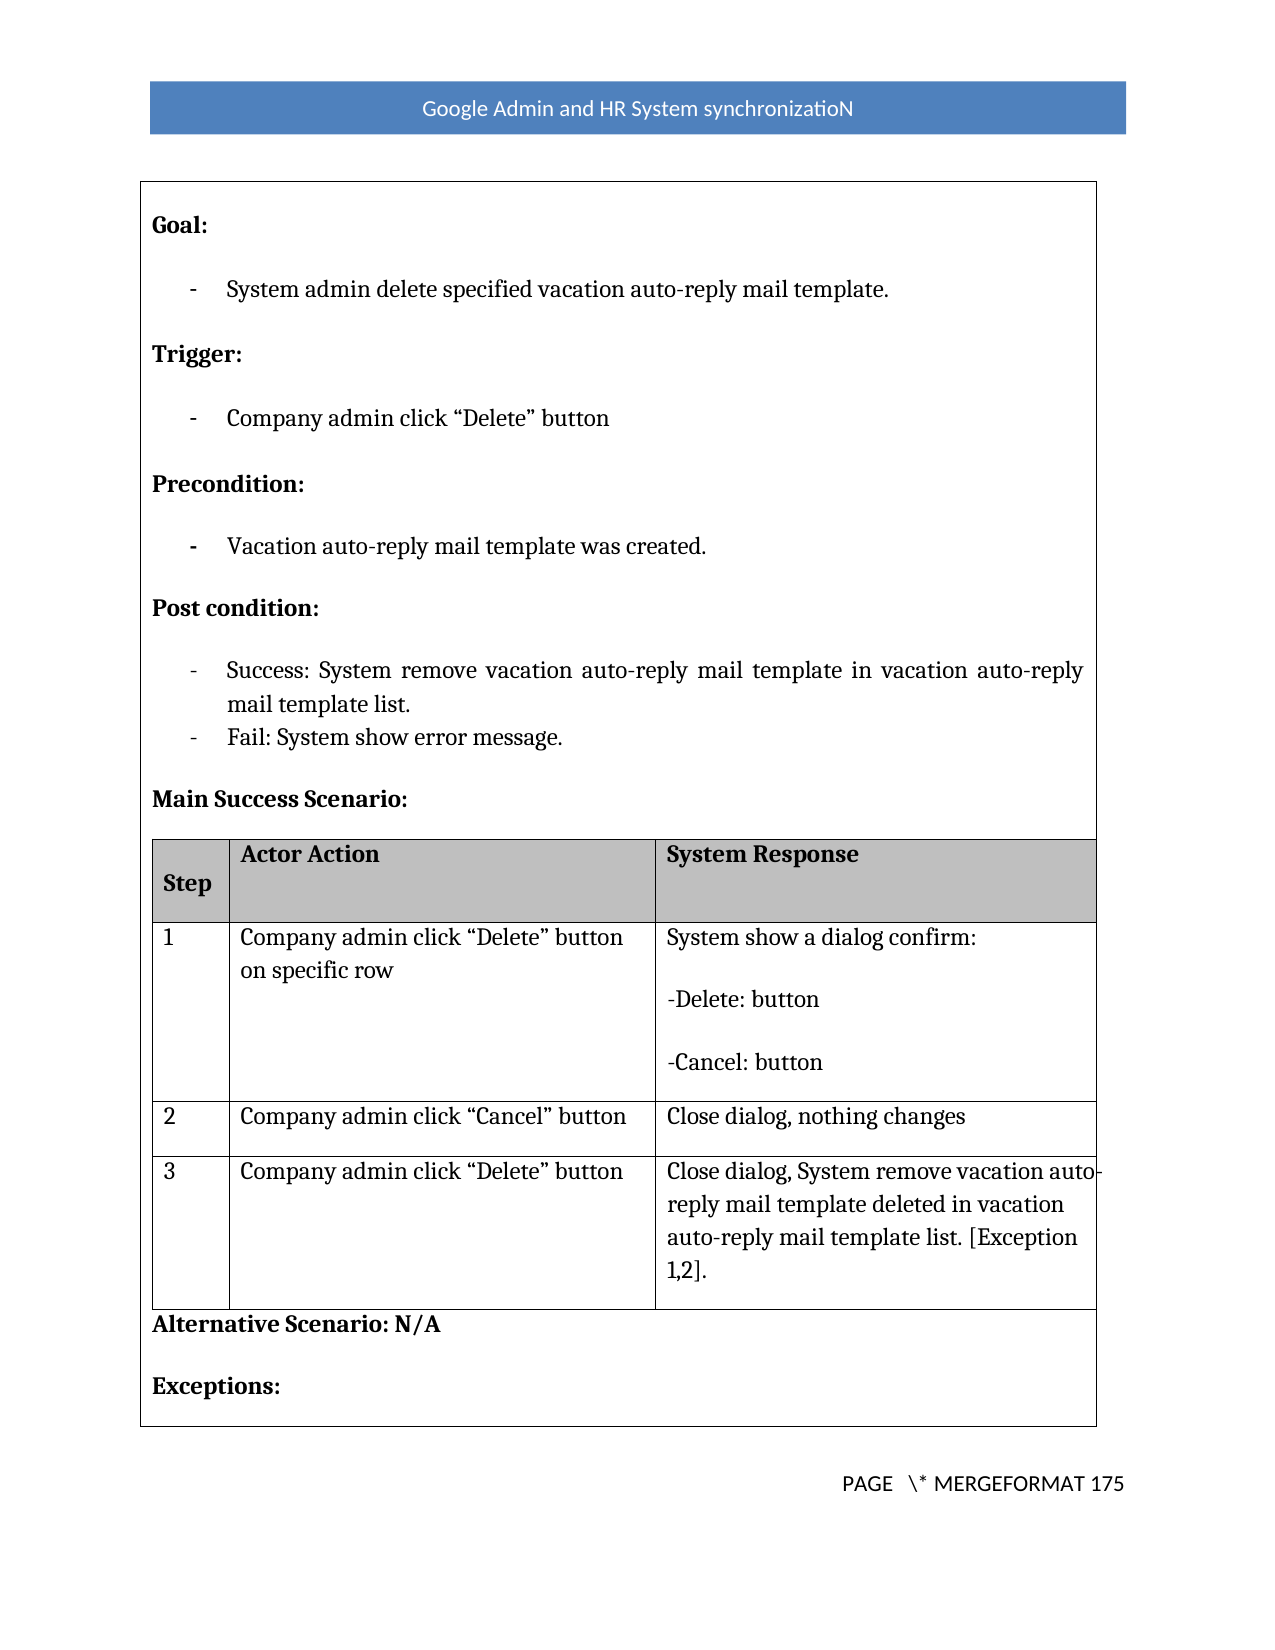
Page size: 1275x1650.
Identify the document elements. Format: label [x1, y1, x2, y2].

table_cell [141, 182, 1096, 1426]
